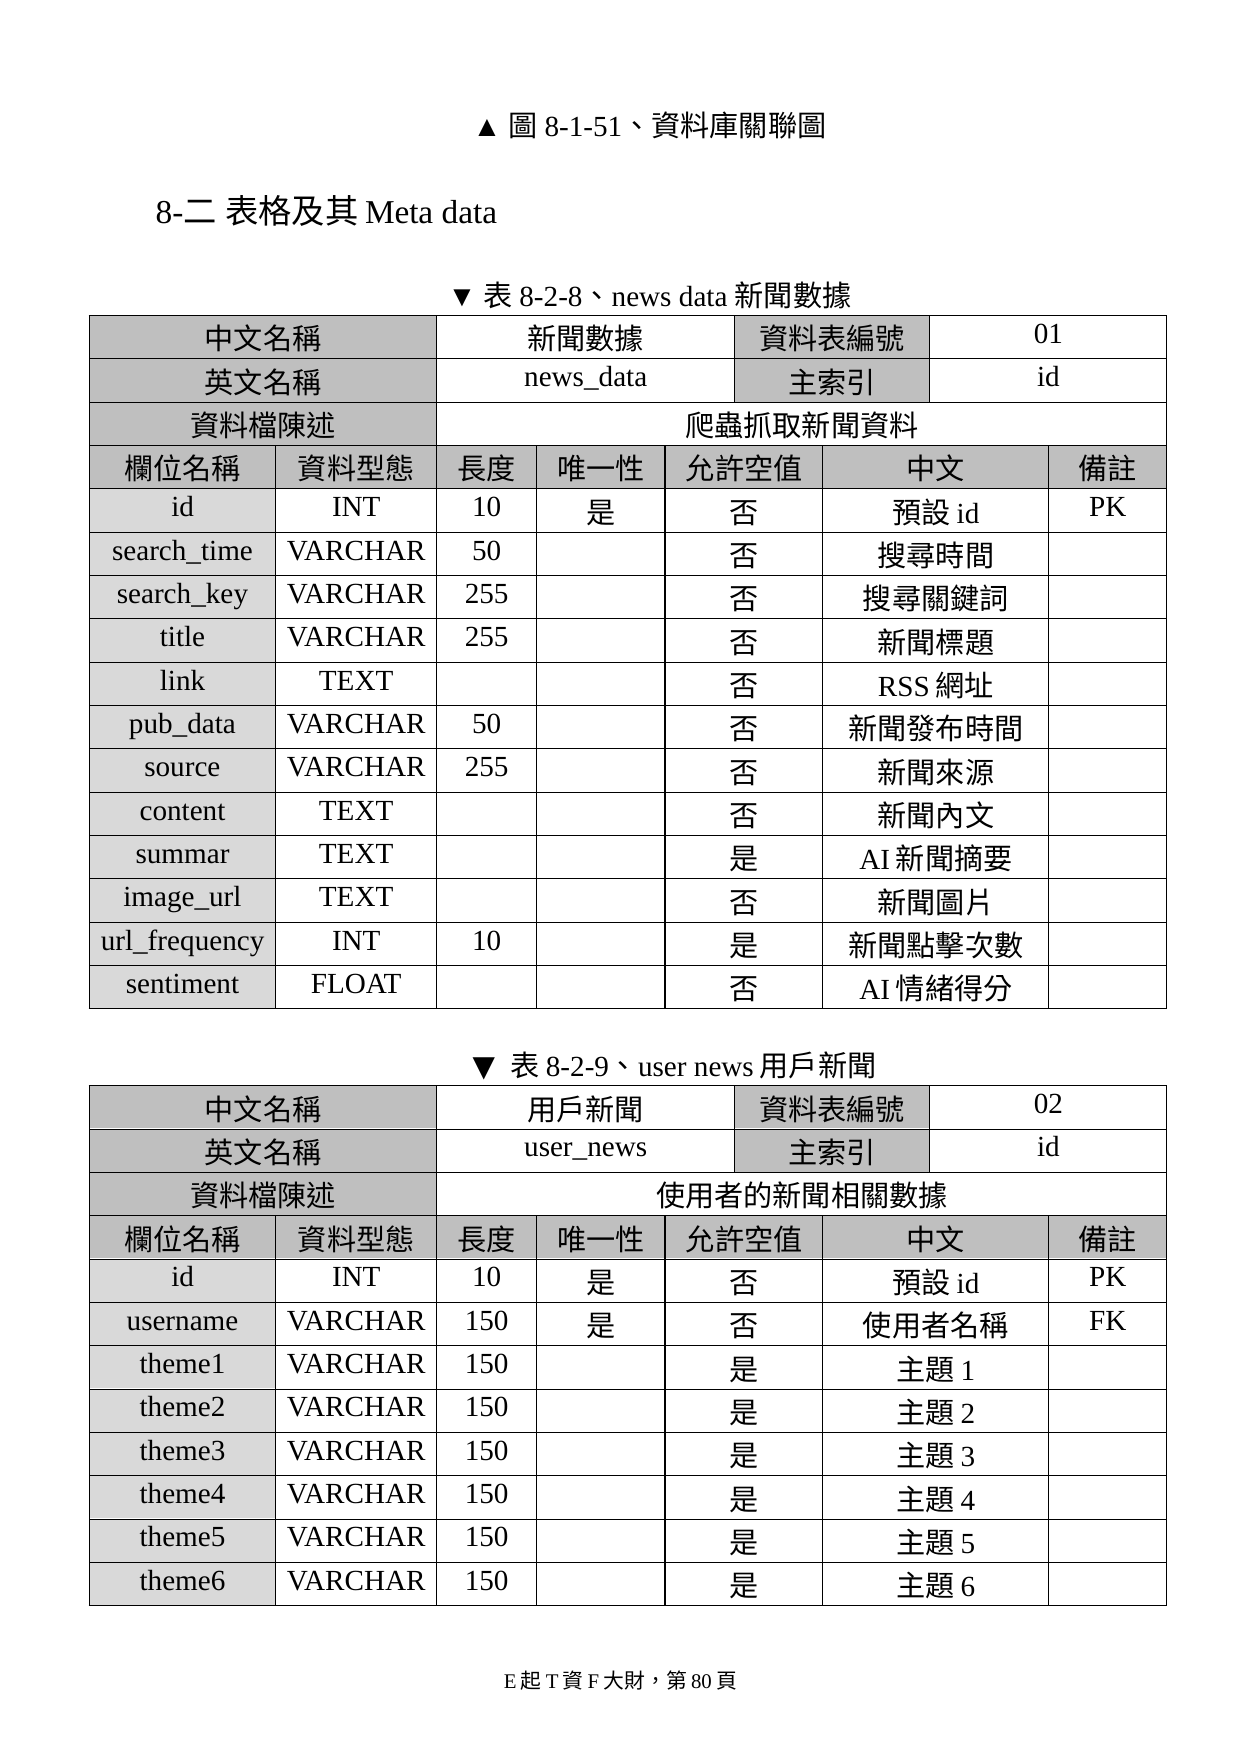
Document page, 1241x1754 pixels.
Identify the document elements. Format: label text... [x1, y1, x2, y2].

table_cell 否 [666, 663, 822, 705]
table_cell 否 [666, 966, 822, 1008]
table_cell 150 [437, 1476, 536, 1518]
table_cell 資料檔陳述 [90, 403, 436, 445]
table_cell RSS網址 [823, 663, 1048, 705]
table_cell PK [1049, 1260, 1166, 1302]
table_cell FLOAT [276, 966, 436, 1008]
table_header 資料表編號 [735, 1086, 929, 1128]
table_cell [537, 879, 664, 922]
table_cell 資料型態 [276, 1216, 436, 1258]
table_cell 否 [666, 1260, 822, 1302]
table_cell [537, 1476, 664, 1518]
table_cell TEXT [276, 836, 436, 878]
table_cell search_time [90, 533, 275, 575]
table_cell 10 [437, 1260, 536, 1302]
table_cell 150 [437, 1520, 536, 1562]
table_cell 主題1 [823, 1346, 1048, 1388]
table_cell 新聞點擊次數 [823, 923, 1048, 965]
table_cell 150 [437, 1433, 536, 1475]
table_cell VARCHAR [276, 1433, 436, 1475]
table_cell [437, 793, 536, 835]
table_cell 新聞來源 [823, 749, 1048, 792]
table_cell 150 [437, 1346, 536, 1388]
table_cell [537, 619, 664, 662]
table_cell [1049, 923, 1166, 965]
table_cell 唯一性 [537, 446, 664, 488]
table_cell [437, 966, 536, 1008]
table_cell VARCHAR [276, 576, 436, 618]
table_cell 是 [666, 836, 822, 878]
table_cell [537, 749, 664, 792]
table_cell 搜尋時間 [823, 533, 1048, 575]
table_cell [437, 879, 536, 922]
table_cell [437, 836, 536, 878]
table_cell theme6 [90, 1563, 275, 1605]
table_cell 255 [437, 749, 536, 792]
table_cell VARCHAR [276, 1346, 436, 1388]
table_cell 中文 [823, 1216, 1048, 1258]
table_cell 否 [666, 1303, 822, 1345]
table_cell 資料型態 [276, 446, 436, 488]
table_cell [537, 706, 664, 748]
table_cell [1049, 749, 1166, 792]
table_cell id [930, 359, 1166, 402]
table_cell 主題6 [823, 1563, 1048, 1605]
table_cell INT [276, 489, 436, 532]
table_cell 新聞圖片 [823, 879, 1048, 922]
table_cell 10 [437, 489, 536, 532]
table_cell FK [1049, 1303, 1166, 1345]
table_cell 中文 [823, 446, 1048, 488]
table_cell 使用者名稱 [823, 1303, 1048, 1345]
table_cell sentiment [90, 966, 275, 1008]
table_cell source [90, 749, 275, 792]
table_cell 主題4 [823, 1476, 1048, 1518]
table_cell [1049, 836, 1166, 878]
table_cell 主索引 [735, 1130, 929, 1172]
table_cell VARCHAR [276, 749, 436, 792]
table_cell news_data [437, 359, 734, 402]
table_cell 爬蟲抓取新聞資料 [437, 403, 1166, 445]
table_cell 資料檔陳述 [90, 1173, 436, 1215]
table_cell 是 [666, 1433, 822, 1475]
table_cell 否 [666, 533, 822, 575]
table_cell [537, 576, 664, 618]
table_cell [537, 533, 664, 575]
table_cell 長度 [437, 1216, 536, 1258]
table_cell 150 [437, 1563, 536, 1605]
table_cell 50 [437, 706, 536, 748]
table_cell [1049, 576, 1166, 618]
table_cell 是 [666, 1390, 822, 1432]
table_cell VARCHAR [276, 1390, 436, 1432]
table_cell [537, 663, 664, 705]
table_cell theme2 [90, 1390, 275, 1432]
table_cell 欄位名稱 [90, 1216, 275, 1258]
table_cell [1049, 793, 1166, 835]
table_cell 否 [666, 793, 822, 835]
table_cell theme4 [90, 1476, 275, 1518]
table_cell 預設id [823, 489, 1048, 532]
table_cell 255 [437, 619, 536, 662]
table_cell 新聞發布時間 [823, 706, 1048, 748]
table_cell 允許空值 [666, 446, 822, 488]
table_cell 新聞標題 [823, 619, 1048, 662]
table_cell 主索引 [735, 359, 929, 402]
table_cell 否 [666, 619, 822, 662]
table_cell theme5 [90, 1520, 275, 1562]
table_cell 主題3 [823, 1433, 1048, 1475]
table_header 中文名稱 [90, 316, 436, 358]
table_cell 是 [666, 1520, 822, 1562]
table_cell [1049, 706, 1166, 748]
table_cell id [930, 1130, 1166, 1172]
table_cell search_key [90, 576, 275, 618]
subtitle 表格及其Meta data [89, 185, 1152, 233]
table_cell 否 [666, 749, 822, 792]
table_cell 使用者的新聞相關數據 [437, 1173, 1166, 1215]
table_cell link [90, 663, 275, 705]
table_cell title [90, 619, 275, 662]
table_cell TEXT [276, 663, 436, 705]
table_cell url_frequency [90, 923, 275, 965]
table_cell id [90, 489, 275, 532]
table_cell [537, 1346, 664, 1388]
table_cell [437, 663, 536, 705]
table_cell [1049, 619, 1166, 662]
table_cell [537, 1520, 664, 1562]
table_header 01 [930, 316, 1166, 358]
table_cell [1049, 966, 1166, 1008]
table_cell 是 [666, 1476, 822, 1518]
table_cell [537, 1563, 664, 1605]
table_cell 是 [666, 1346, 822, 1388]
table_cell 50 [437, 533, 536, 575]
table_cell 允許空值 [666, 1216, 822, 1258]
table_cell 是 [666, 1563, 822, 1605]
table_cell summar [90, 836, 275, 878]
table_cell [537, 836, 664, 878]
table_cell VARCHAR [276, 619, 436, 662]
table_cell 否 [666, 489, 822, 532]
table_cell 否 [666, 706, 822, 748]
table_cell INT [276, 923, 436, 965]
table_cell 欄位名稱 [90, 446, 275, 488]
table_cell [1049, 1346, 1166, 1388]
table_cell 備註 [1049, 1216, 1166, 1258]
table_cell [537, 1390, 664, 1432]
table_cell [1049, 533, 1166, 575]
table_cell user_news [437, 1130, 734, 1172]
table_header 資料表編號 [735, 316, 929, 358]
table_cell 唯一性 [537, 1216, 664, 1258]
table_cell 150 [437, 1303, 536, 1345]
table_cell [1049, 1433, 1166, 1475]
table_cell 是 [666, 923, 822, 965]
table_cell 英文名稱 [90, 359, 436, 402]
table_cell 主題5 [823, 1520, 1048, 1562]
table_cell TEXT [276, 793, 436, 835]
table_cell AI情緒得分 [823, 966, 1048, 1008]
table_cell 預設id [823, 1260, 1048, 1302]
table_header 新聞數據 [437, 316, 734, 358]
table_cell 150 [437, 1390, 536, 1432]
table_cell 是 [537, 1260, 664, 1302]
table_cell [1049, 1390, 1166, 1432]
table_header 用戶新聞 [437, 1086, 734, 1128]
table_cell VARCHAR [276, 706, 436, 748]
table_header 中文名稱 [90, 1086, 436, 1128]
table_cell pub_data [90, 706, 275, 748]
table_cell VARCHAR [276, 1563, 436, 1605]
table_cell VARCHAR [276, 1520, 436, 1562]
table_cell username [90, 1303, 275, 1345]
table_cell theme1 [90, 1346, 275, 1388]
table_cell AI新聞摘要 [823, 836, 1048, 878]
table_cell [1049, 663, 1166, 705]
table_cell 是 [537, 489, 664, 532]
table_cell TEXT [276, 879, 436, 922]
table_cell VARCHAR [276, 1303, 436, 1345]
table_cell [1049, 1563, 1166, 1605]
table_cell VARCHAR [276, 533, 436, 575]
table_cell 新聞內文 [823, 793, 1048, 835]
table_cell [537, 793, 664, 835]
table_cell [537, 923, 664, 965]
table_cell [1049, 1520, 1166, 1562]
table_cell PK [1049, 489, 1166, 532]
table_cell 10 [437, 923, 536, 965]
table_cell [1049, 879, 1166, 922]
table_cell [1049, 1476, 1166, 1518]
table_header 02 [930, 1086, 1166, 1128]
table_cell 長度 [437, 446, 536, 488]
table_cell id [90, 1260, 275, 1302]
table_cell 否 [666, 576, 822, 618]
table_cell 備註 [1049, 446, 1166, 488]
table_cell [537, 966, 664, 1008]
table_cell content [90, 793, 275, 835]
table_cell theme3 [90, 1433, 275, 1475]
table_cell 英文名稱 [90, 1130, 436, 1172]
table_cell 是 [537, 1303, 664, 1345]
table_cell [537, 1433, 664, 1475]
table_cell 否 [666, 879, 822, 922]
table_cell 255 [437, 576, 536, 618]
table_cell 搜尋關鍵詞 [823, 576, 1048, 618]
table_cell image_url [90, 879, 275, 922]
table_cell INT [276, 1260, 436, 1302]
table_cell VARCHAR [276, 1476, 436, 1518]
table_cell 主題2 [823, 1390, 1048, 1432]
